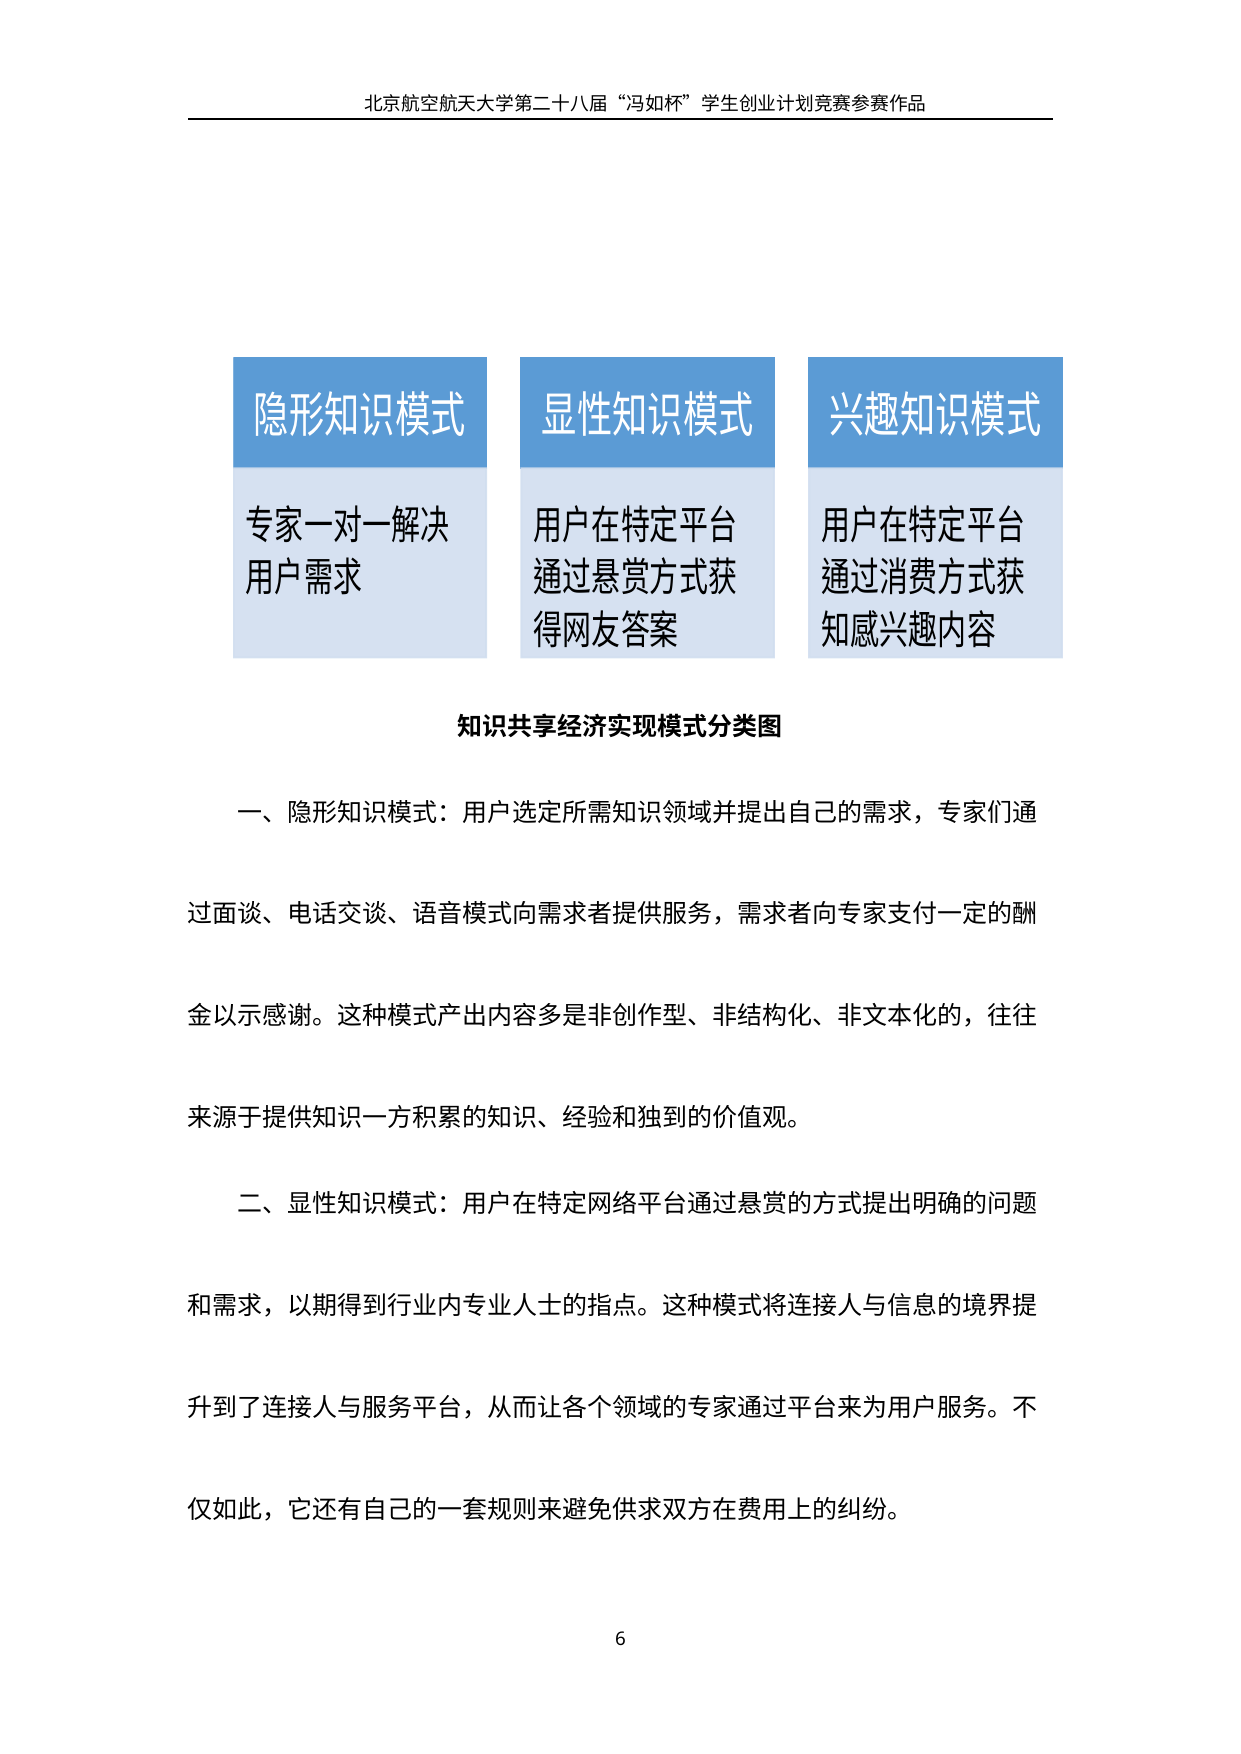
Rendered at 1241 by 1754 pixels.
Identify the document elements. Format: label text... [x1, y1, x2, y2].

text 一、隐形知识模式：用户选定所需知识领域并提出自己的需求，专家们通过面谈、电话交谈、语音模式向需求者提供服务，需求者向专家支付一定的酬金以示感谢。这种模式产出内容多是非创作型、非结构化、非文本化的，往往来源于提供知识一方积累的知识、经验和独到的价值观。 [187, 776, 1053, 1150]
text 二、显性知识模式：用户在特定网络平台通过悬赏的方式提出明确的问题和需求，以期得到行业内专业人士的指点。这种模式将连接人与信息的境界提升到了连接人与服务平台，从而让各个领域的专家通过平台来为用户服务。不仅如此，它还有自己的一套规则来避免供求双方在费用上的纠纷。 [187, 1168, 1053, 1541]
text 知识共享经济实现模式分类图 [187, 690, 1053, 758]
